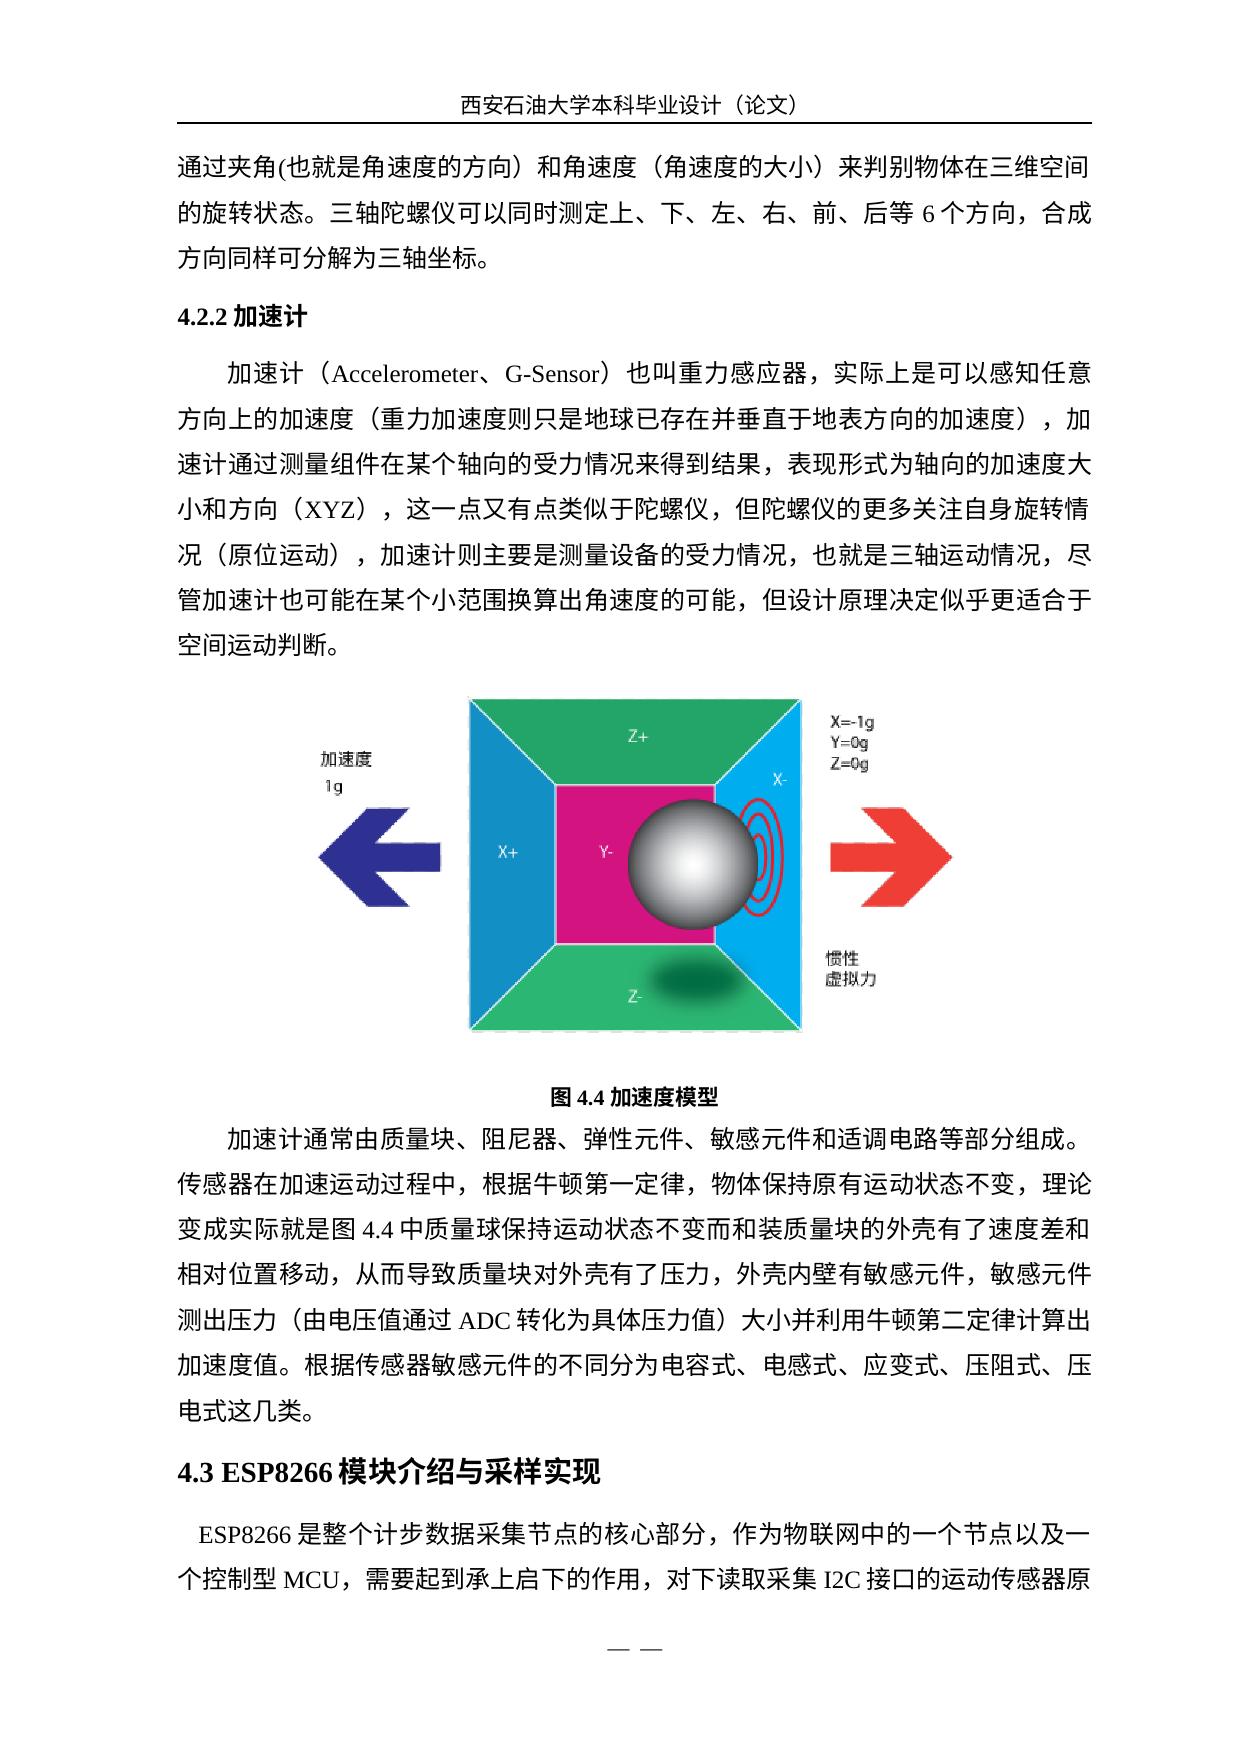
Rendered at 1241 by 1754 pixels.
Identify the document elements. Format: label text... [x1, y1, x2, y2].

text 图4.4 加速度模型 [177, 1079, 1092, 1111]
picture [311, 671, 959, 1073]
subtitle 加速计 [177, 296, 1092, 332]
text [177, 1514, 1092, 1596]
subtitle ESP8266模块介绍与采样实现 [177, 1449, 1092, 1491]
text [177, 148, 1092, 274]
text 加速计通常由质量块、阻尼器、弹性元件、敏感元件和适调电路等部分组成。传感器在加速运动过程中，根据牛顿第一定律，物体保持原有运动状态不变，理论变成实际就是图4.4中质量球保持运动状态不变而和装质量块的外壳有了速度差和相对位置移动，从而导致质量块对外壳有了压力，外壳内壁有敏感元件，敏感元件测出压力（由电压值通过ADC转化为具体压力值）大小并利用牛顿第二定律计算出加速度值。根据传感器敏感元件的不同分为电容式、电感式、应变式、压阻式、压电式这几类。 [177, 1119, 1092, 1427]
text 加速计（Accelerometer、G-Sensor）也叫重力感应器，实际上是可以感知任意方向上的加速度（重力加速度则只是地球已存在并垂直于地表方向的加速度），加速计通过测量组件在某个轴向的受力情况来得到结果，表现形式为轴向的加速度大小和方向（XYZ），这一点又有点类似于陀螺仪，但陀螺仪的更多关注自身旋转情况（原位运动），加速计则主要是测量设备的受力情况，也就是三轴运动情况，尽管加速计也可能在某个小范围换算出角速度的可能，但设计原理决定似乎更适合于空间运动判断。 [177, 354, 1092, 662]
